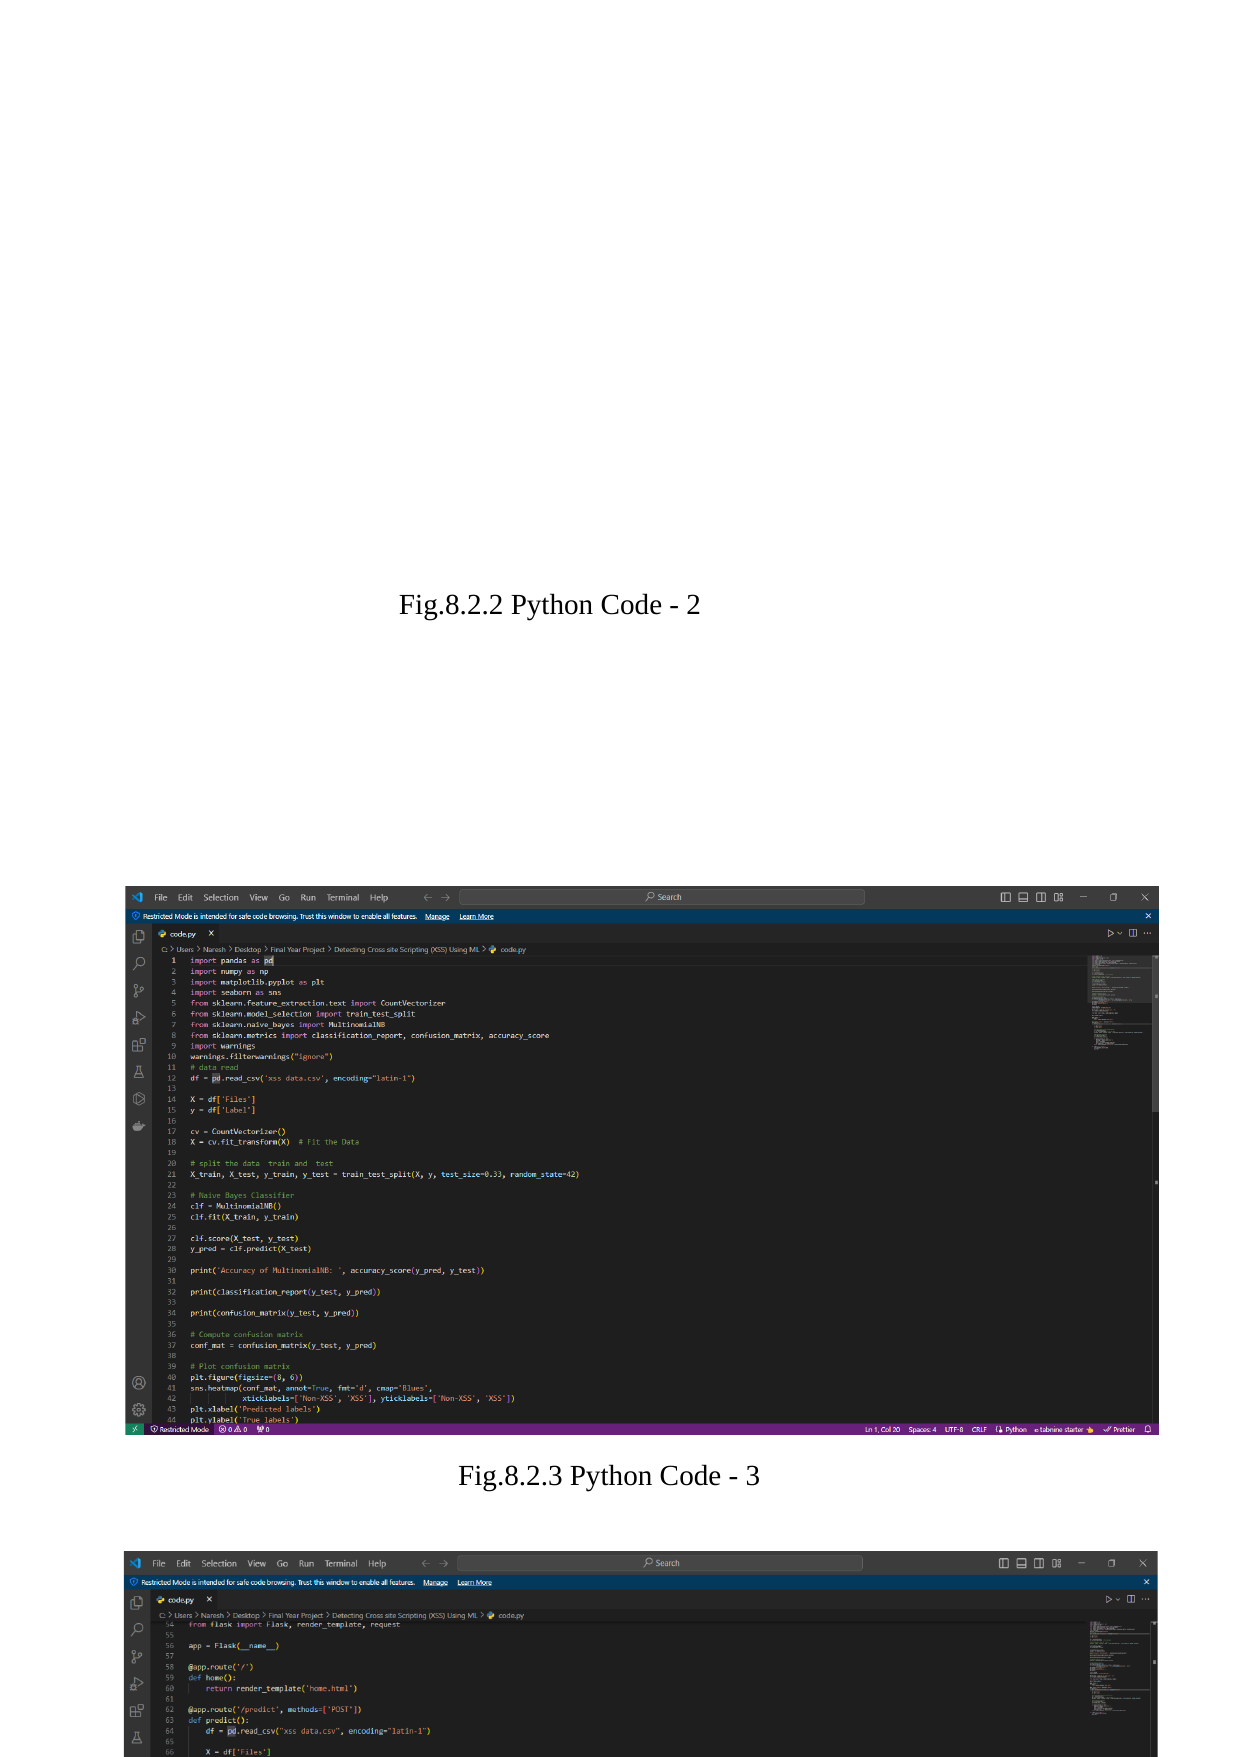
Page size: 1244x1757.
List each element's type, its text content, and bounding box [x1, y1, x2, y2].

picture [123, 1551, 1158, 1757]
picture [125, 886, 1159, 1435]
text Fig.8.2.2 Python Code - 2 [118, 587, 1107, 621]
text Fig.8.2.3 Python Code - 3 [118, 1458, 1107, 1491]
